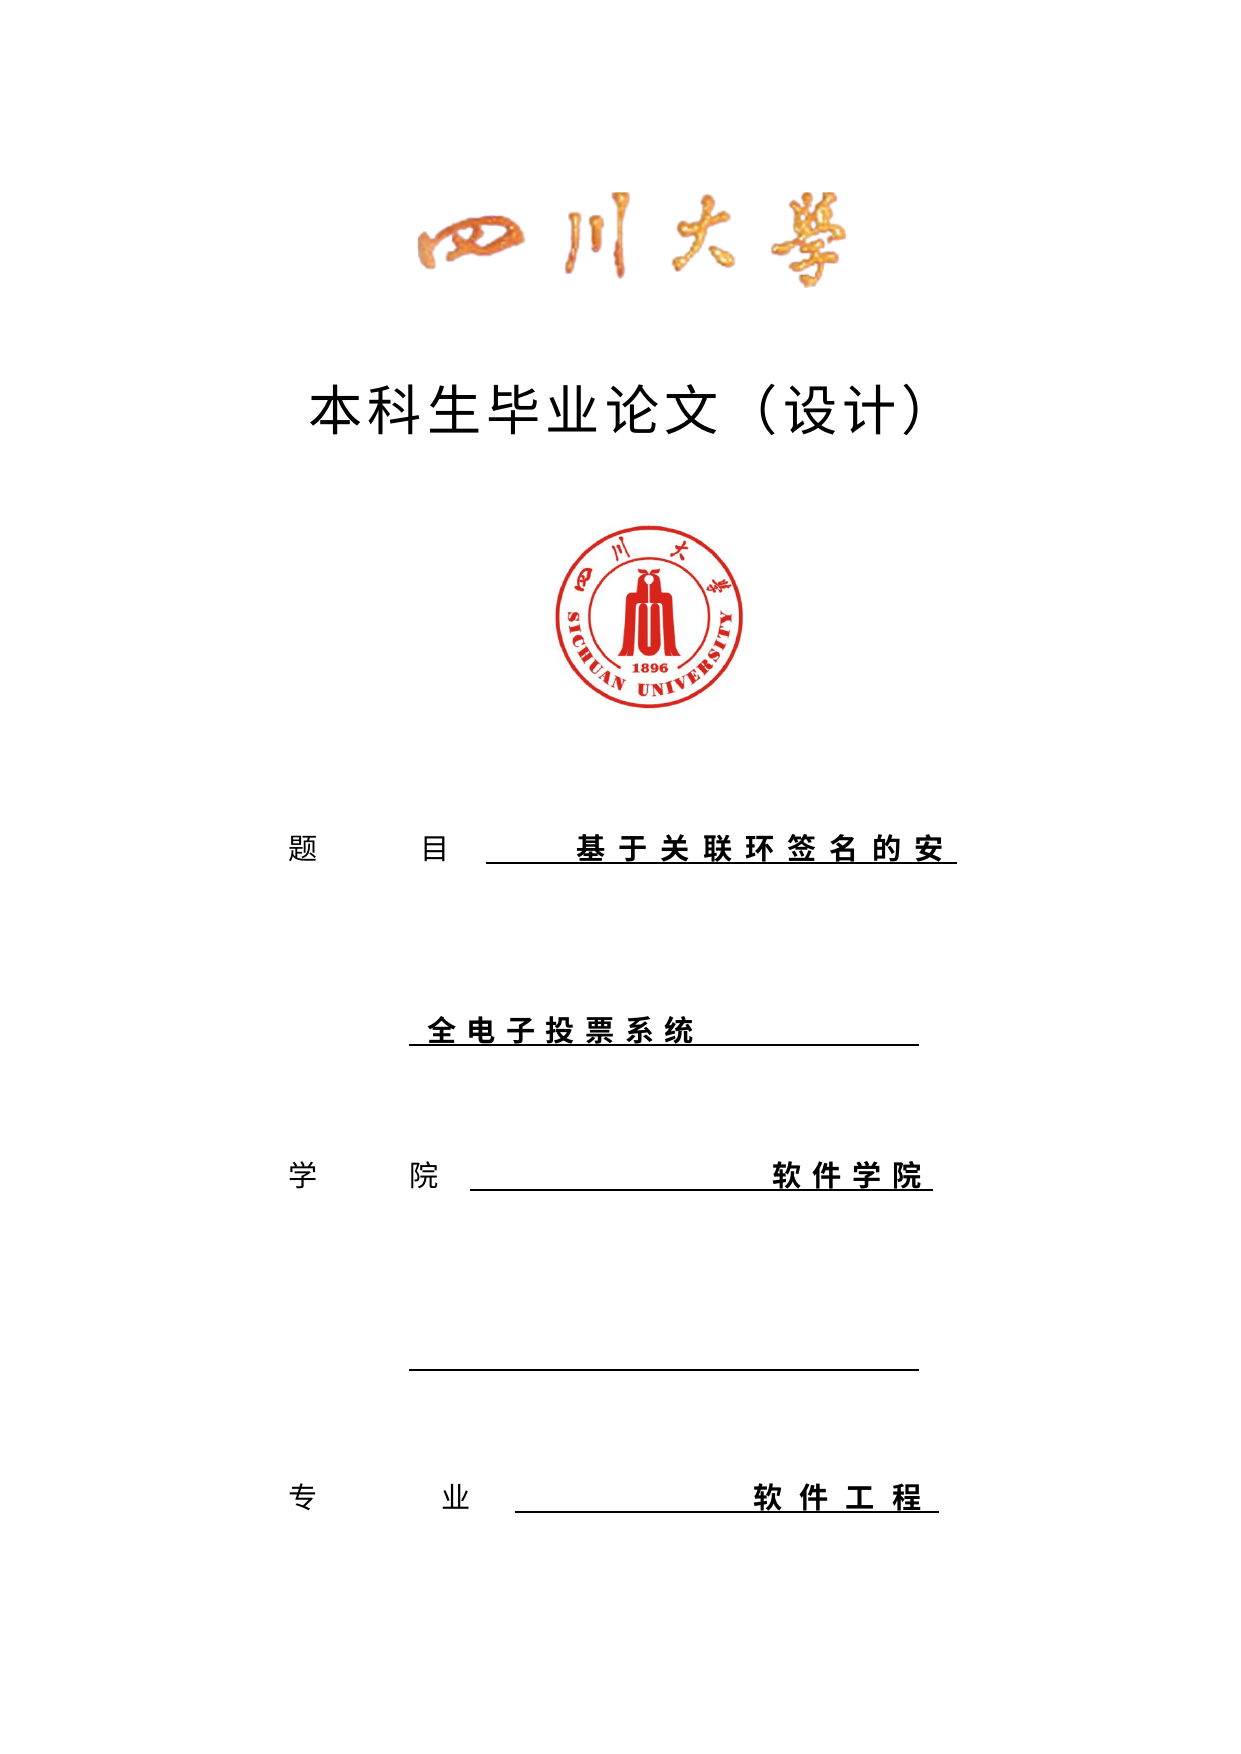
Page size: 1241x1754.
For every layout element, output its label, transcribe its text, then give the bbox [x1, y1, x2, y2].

text 专 业 软件工程 080902 [286, 1466, 933, 1526]
text 题 目 基于关联环签名的安全电子投票系统 [286, 816, 933, 1059]
text 学 院 软件学院 [286, 1144, 933, 1386]
picture [536, 513, 762, 724]
text 本科生毕业论文（设计） [150, 362, 1120, 453]
